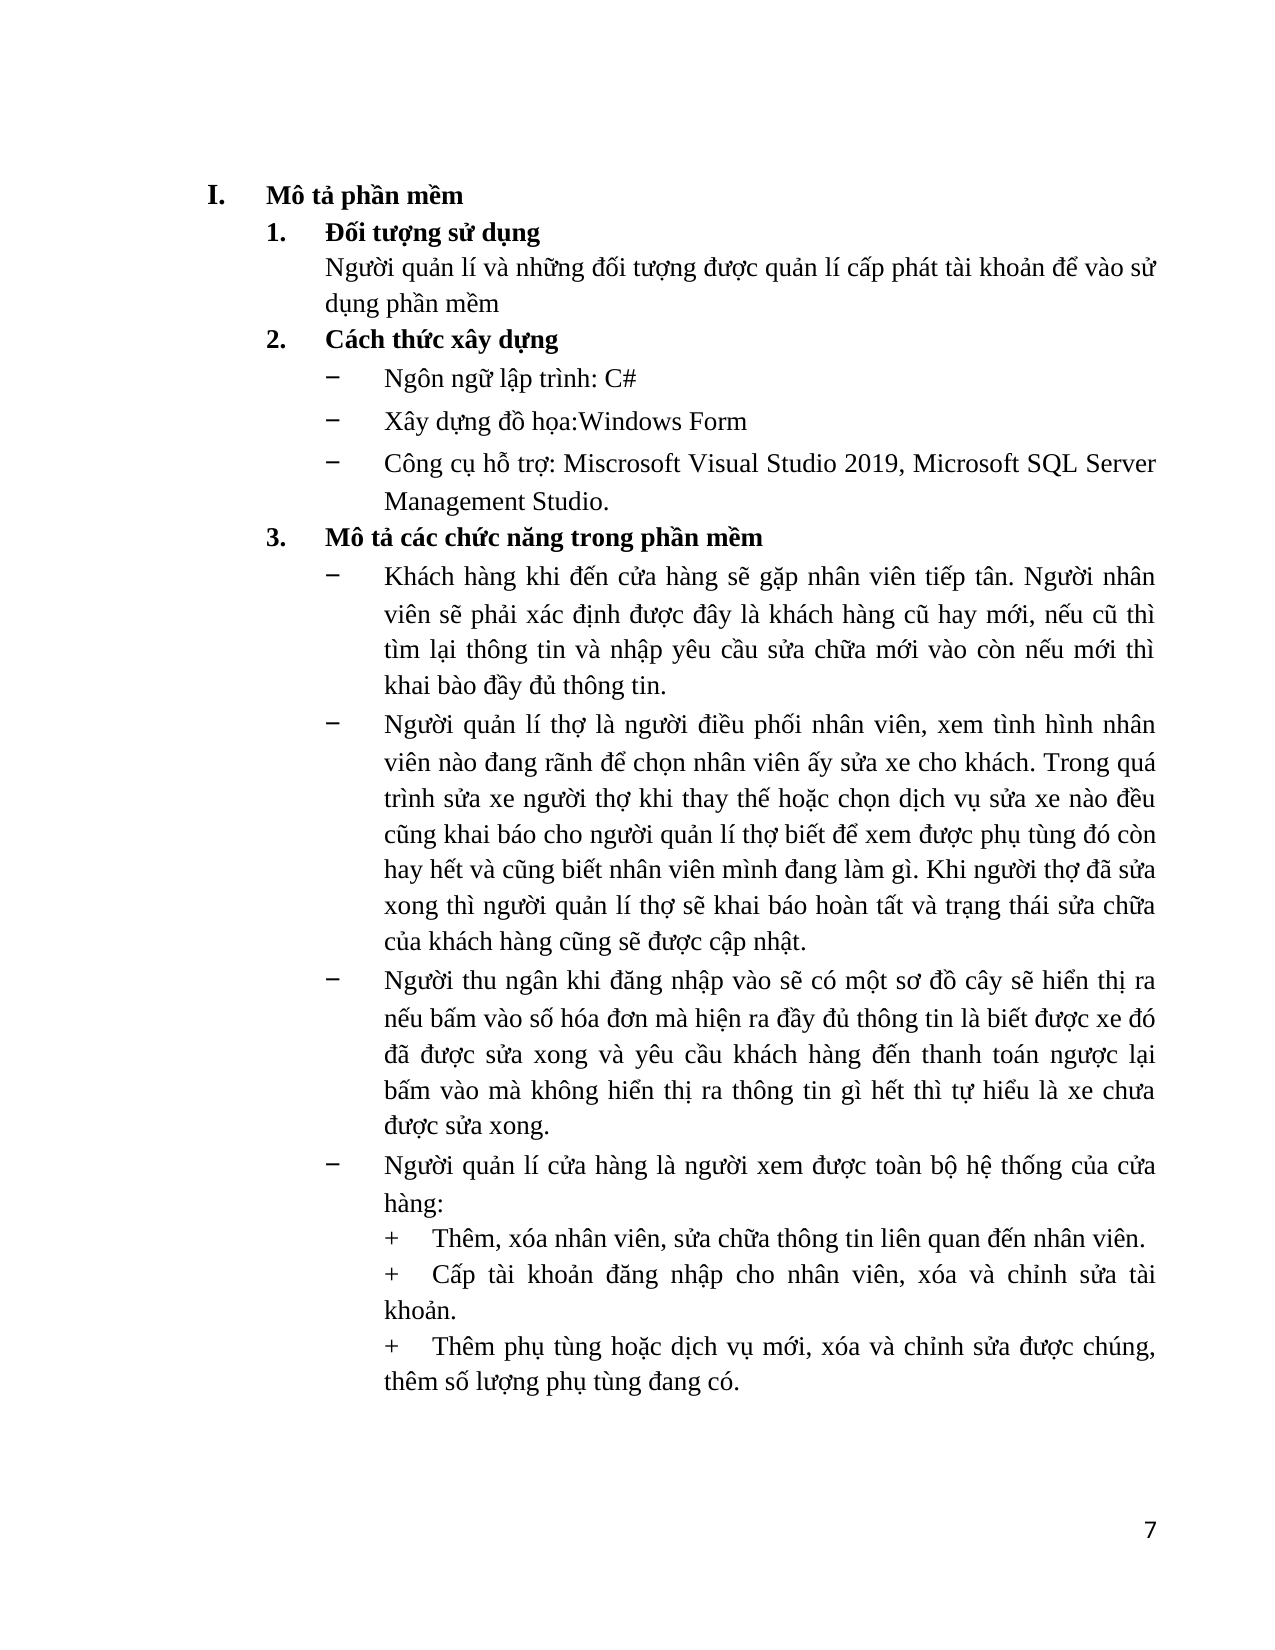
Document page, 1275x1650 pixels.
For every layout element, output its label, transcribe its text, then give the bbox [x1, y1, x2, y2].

list + Thêm phụ tùng hoặc dịch vụ mới, xóa và chỉnh sửa được chúng, thêm số lượng phụ tùng đang có. [384, 1329, 1157, 1396]
list + Cấp tài khoản đăng nhập cho nhân viên, xóa và chỉnh sửa tài khoản. [384, 1258, 1157, 1325]
list Mô tả các chức năng trong phần mềm [266, 521, 1157, 552]
list Người quản lí thợ là người điều phối nhân viên, xem tình hình nhân viên nào đang rãnh để chọn nhân viên ấy sửa xe cho khách. Trong quá trình sửa xe người thợ khi thay thế hoặc chọn dịch vụ sửa xe nào đều cũng khai báo cho người quản lí thợ biết để xem được phụ tùng đó còn hay hết và cũng biết nhân viên mình đang làm gì. Khi người thợ đã sửa xong thì người quản lí thợ sẽ khai báo hoàn tất và trạng thái sửa chữa của khách hàng cũng sẽ được cập nhật. [325, 705, 1157, 956]
list + Thêm, xóa nhân viên, sửa chữa thông tin liên quan đến nhân viên. [384, 1222, 1157, 1253]
list Mô tả phần mềm [207, 177, 1157, 211]
list Người quản lí cửa hàng là người xem được toàn bộ hệ thống của cửa hàng: [325, 1145, 1157, 1218]
list Đối tượng sử dụng [266, 216, 1157, 247]
list Xây dựng đồ họa:Windows Form [325, 401, 1157, 438]
list Cách thức xây dựng [266, 323, 1157, 354]
list Công cụ hỗ trợ: Miscrosoft Visual Studio 2019, Microsoft SQL Server Management Studio. [325, 443, 1157, 516]
list Khách hàng khi đến cửa hàng sẽ gặp nhân viên tiếp tân. Người nhân viên sẽ phải xác định được đây là khách hàng cũ hay mới, nếu cũ thì tìm lại thông tin và nhập yêu cầu sửa chữa mới vào còn nếu mới thì khai bào đầy đủ thông tin. [325, 556, 1157, 700]
list Người quản lí và những đối tượng được quản lí cấp phát tài khoản để vào sử dụng phần mềm [325, 251, 1157, 318]
list Ngôn ngữ lập trình: C# [325, 359, 1157, 396]
list Người thu ngân khi đăng nhập vào sẽ có một sơ đồ cây sẽ hiển thị ra nếu bấm vào số hóa đơn mà hiện ra đầy đủ thông tin là biết được xe đó đã được sửa xong và yêu cầu khách hàng đến thanh toán ngược lại bấm vào mà không hiển thị ra thông tin gì hết thì tự hiểu là xe chưa được sửa xong. [325, 961, 1157, 1141]
